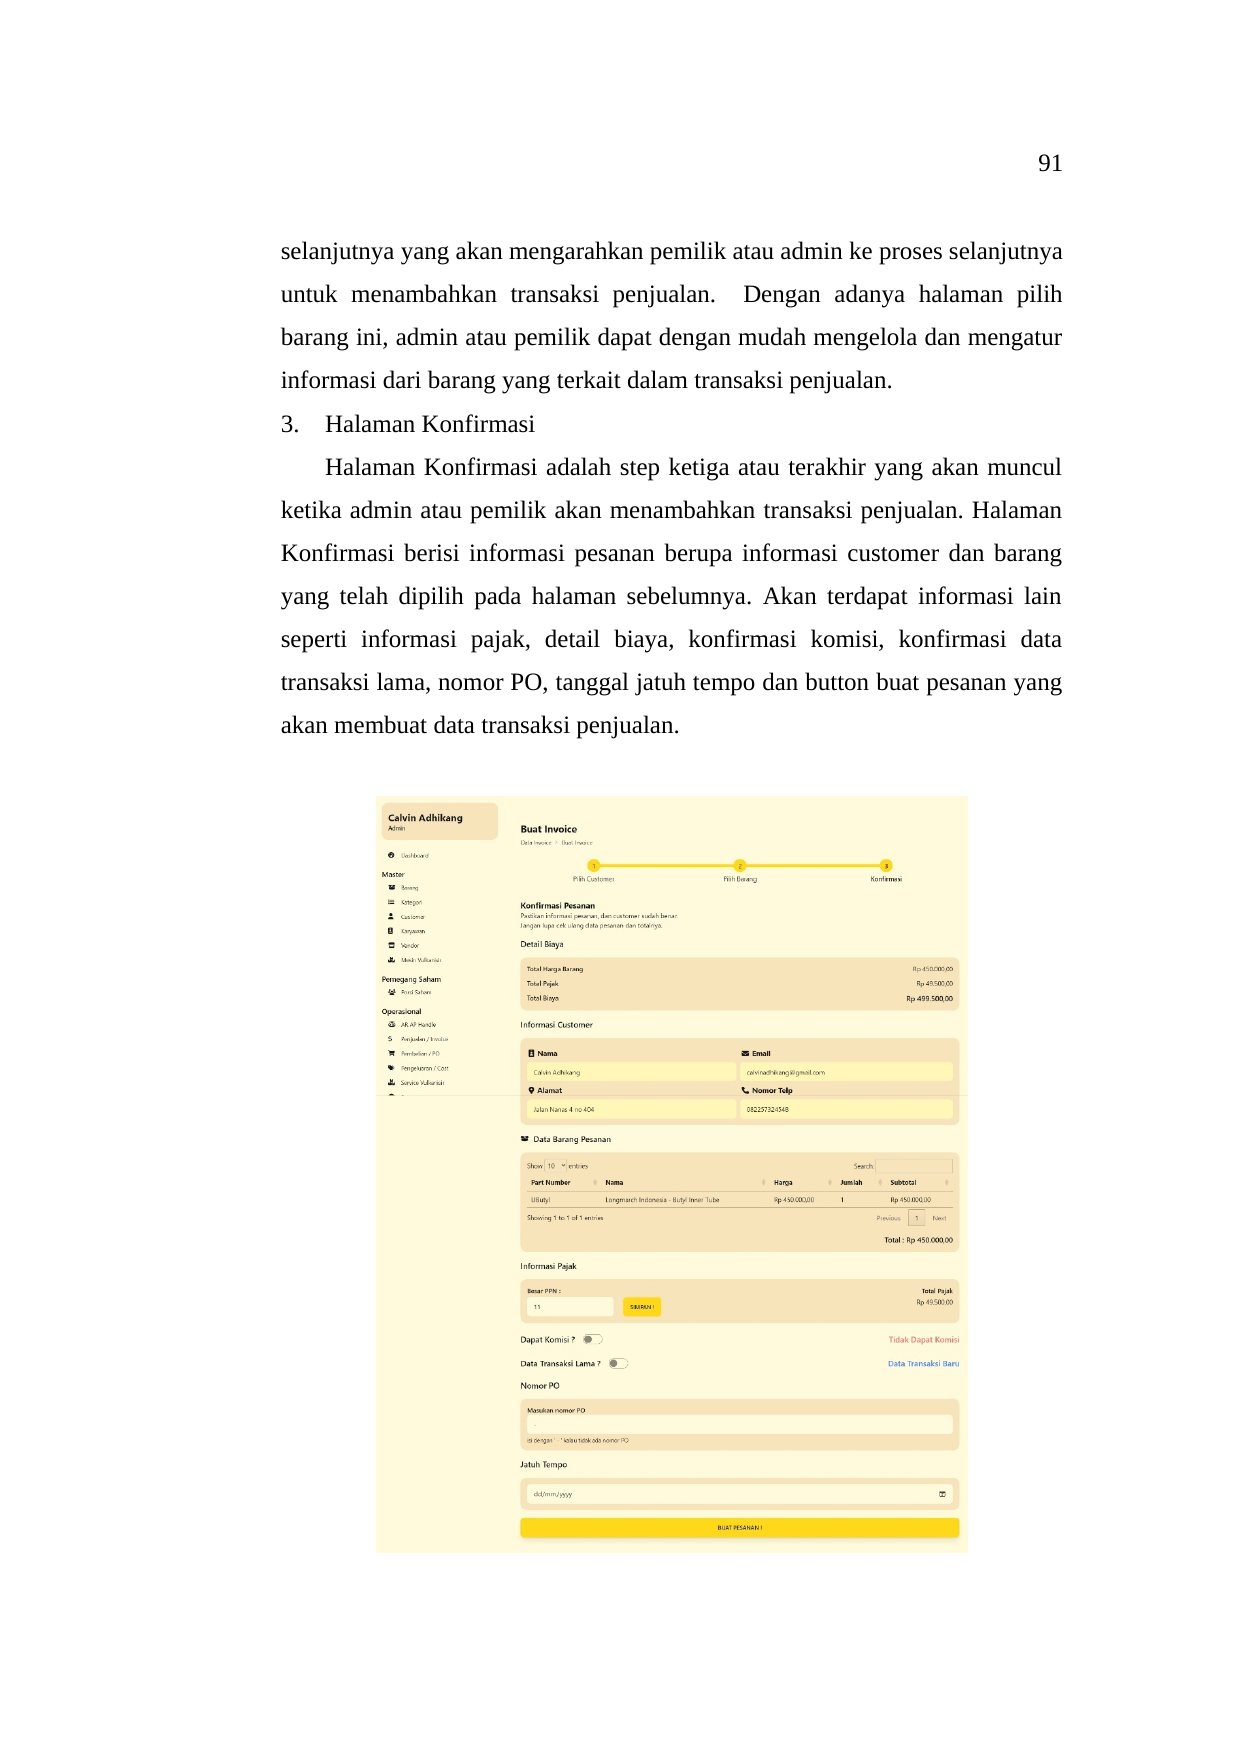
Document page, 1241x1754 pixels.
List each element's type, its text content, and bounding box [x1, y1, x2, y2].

text Halaman Konfirmasi adalah step ketiga atau terakhir yang akan muncul ketika admin atau pemilik akan menambahkan transaksi penjualan. Halaman Konfirmasi berisi informasi pesanan berupa informasi customer dan barang yang telah dipilih pada halaman sebelumnya. Akan terdapat informasi lain seperti informasi pajak, detail biaya, konfirmasi komisi, konfirmasi data transaksi lama, nomor PO, tanggal jatuh tempo dan button buat pesanan yang akan membuat data transaksi penjualan. [281, 452, 1063, 739]
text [281, 236, 1063, 394]
picture [375, 796, 969, 1553]
list Halaman Konfirmasi [281, 409, 1063, 437]
